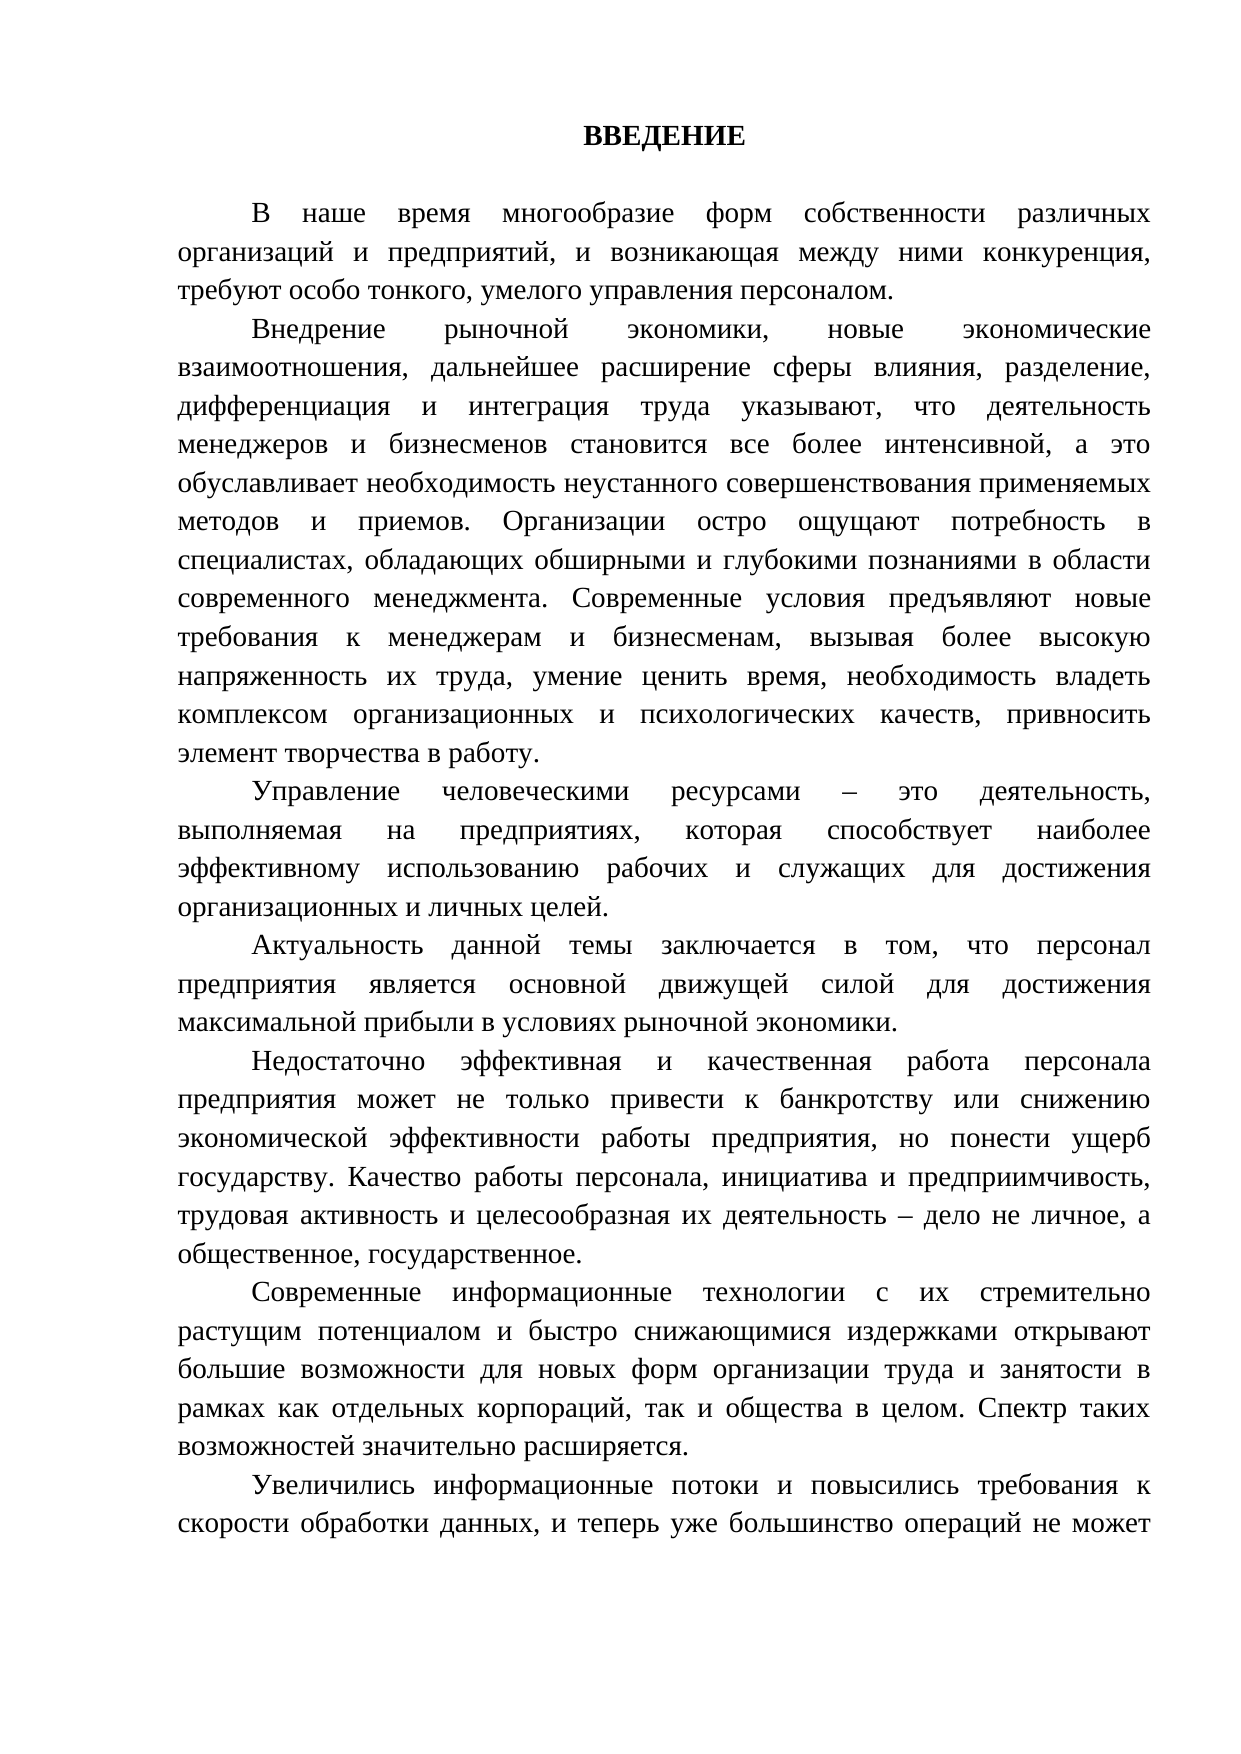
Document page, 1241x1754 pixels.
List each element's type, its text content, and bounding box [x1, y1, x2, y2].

text Недостаточно эффективная и качественная работа персонала предприятия может не только привести к банкротству или снижению экономической эффективности работы предприятия, но понести ущерб государству. Качество работы персонала, инициатива и предприимчивость, трудовая активность и целесообразная их деятельность – дело не личное, а общественное, государственное. [177, 1043, 1152, 1269]
text Современные информационные технологии с их стремительно растущим потенциалом и быстро снижающимися издержками открывают большие возможности для новых форм организации труда и занятости в рамках как отдельных корпораций, так и общества в целом. Спектр таких возможностей значительно расширяется. [177, 1274, 1152, 1462]
subtitle ВВЕДЕНИЕ [177, 118, 1152, 152]
text Актуальность данной темы заключается в том, что персонал предприятия является основной движущей силой для достижения максимальной прибыли в условиях рыночной экономики. [177, 927, 1152, 1038]
text Внедрение рыночной экономики, новые экономические взаимоотношения, дальнейшее расширение сферы влияния, разделение, дифференциация и интеграция труда указывают, что деятельность менеджеров и бизнесменов становится все более интенсивной, а это обуславливает необходимость неустанного совершенствования применяемых методов и приемов. Организации остро ощущают потребность в специалистах, обладающих обширными и глубокими познаниями в области современного менеджмента. Современные условия предъявляют новые требования к менеджерам и бизнесменам, вызывая более высокую напряженность их труда, умение ценить время, необходимость владеть комплексом организационных и психологических качеств, привносить элемент творчества в работу. [177, 311, 1152, 768]
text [177, 1467, 1152, 1539]
text В наше время многообразие форм собственности различных организаций и предприятий, и возникающая между ними конкуренция, требуют особо тонкого, умелого управления персоналом. [177, 195, 1152, 306]
text Управление человеческими ресурсами – это деятельность, выполняемая на предприятиях, которая способствует наиболее эффективному использованию рабочих и служащих для достижения организационных и личных целей. [177, 773, 1152, 922]
